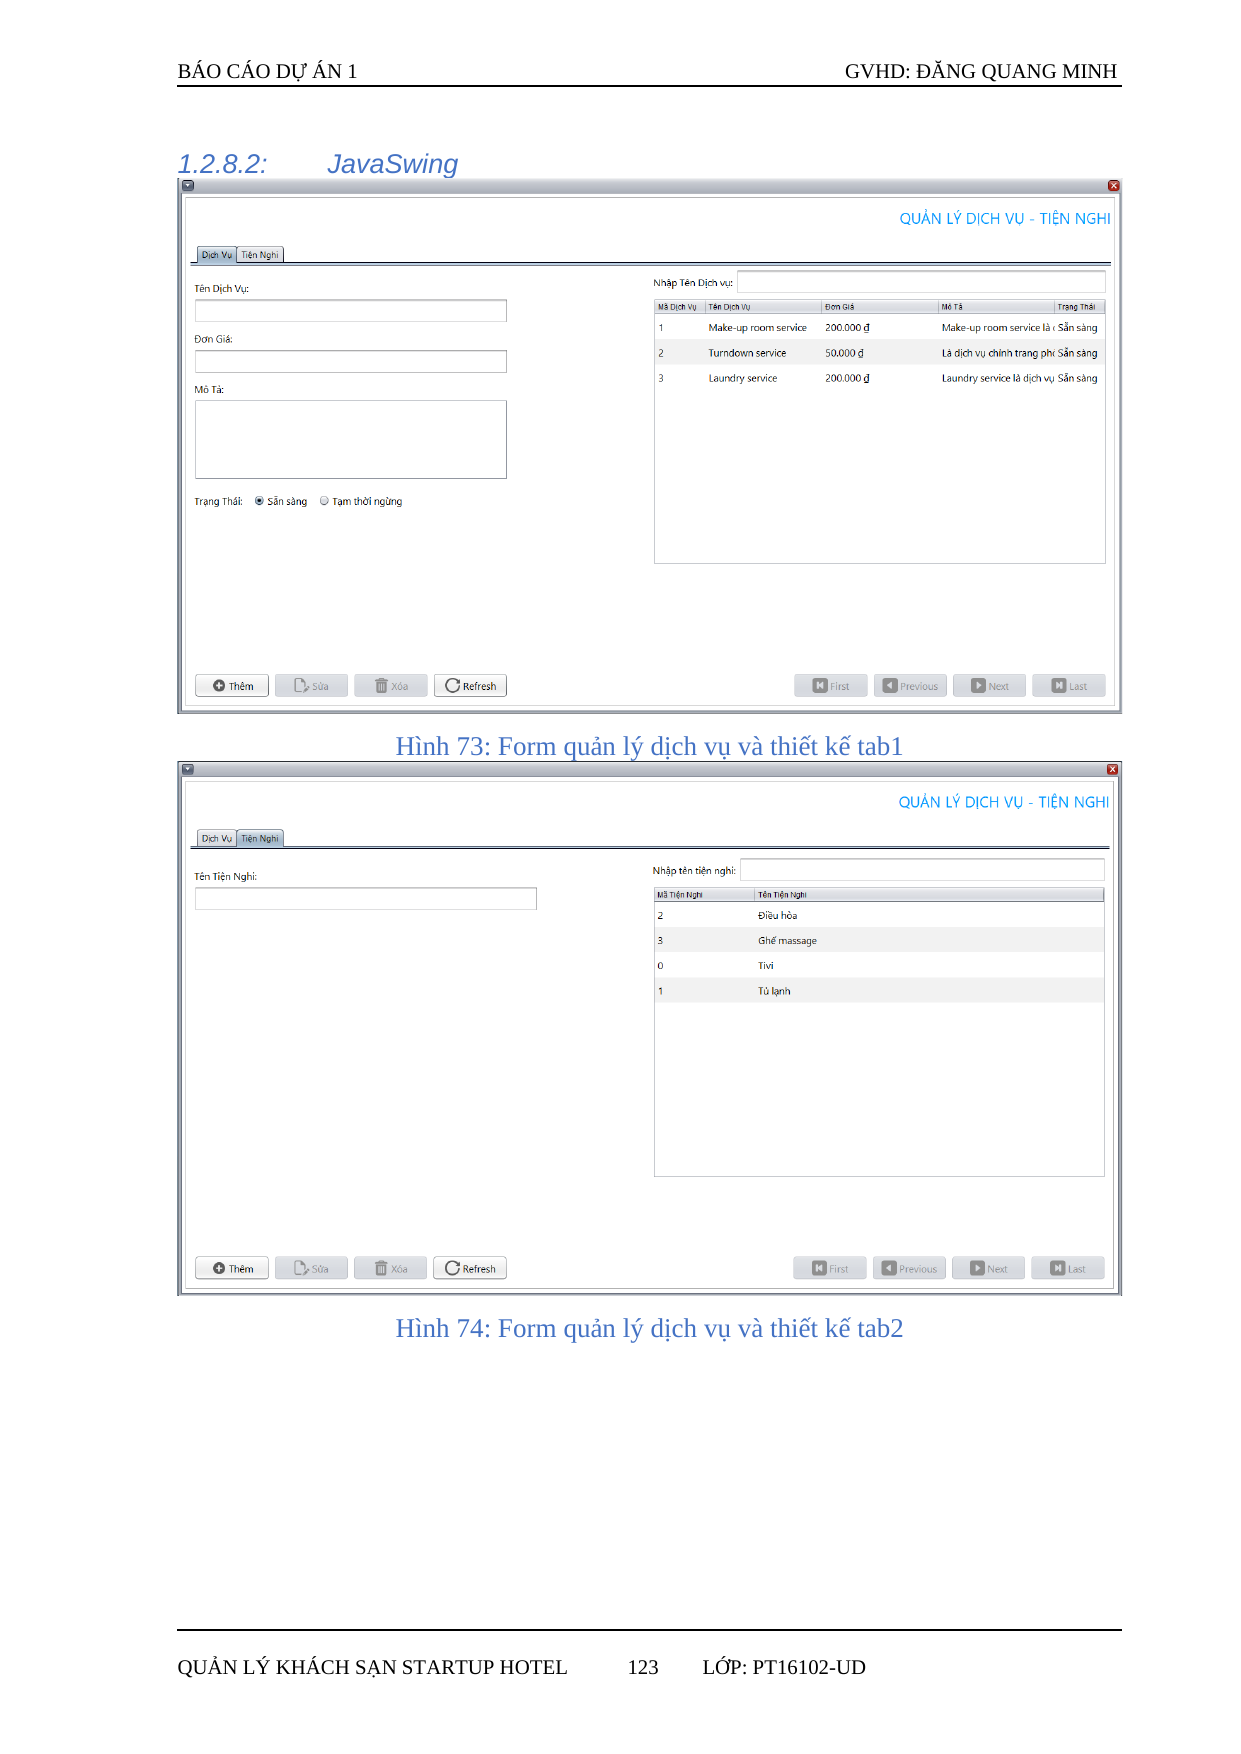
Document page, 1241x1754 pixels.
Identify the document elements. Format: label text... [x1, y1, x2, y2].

picture [177, 761, 1123, 1296]
subtitle JavaSwing [177, 148, 1122, 178]
text Hình 74: Form quản lý dịch vụ và thiết kế tab2 [177, 1312, 1122, 1343]
picture [177, 178, 1123, 714]
